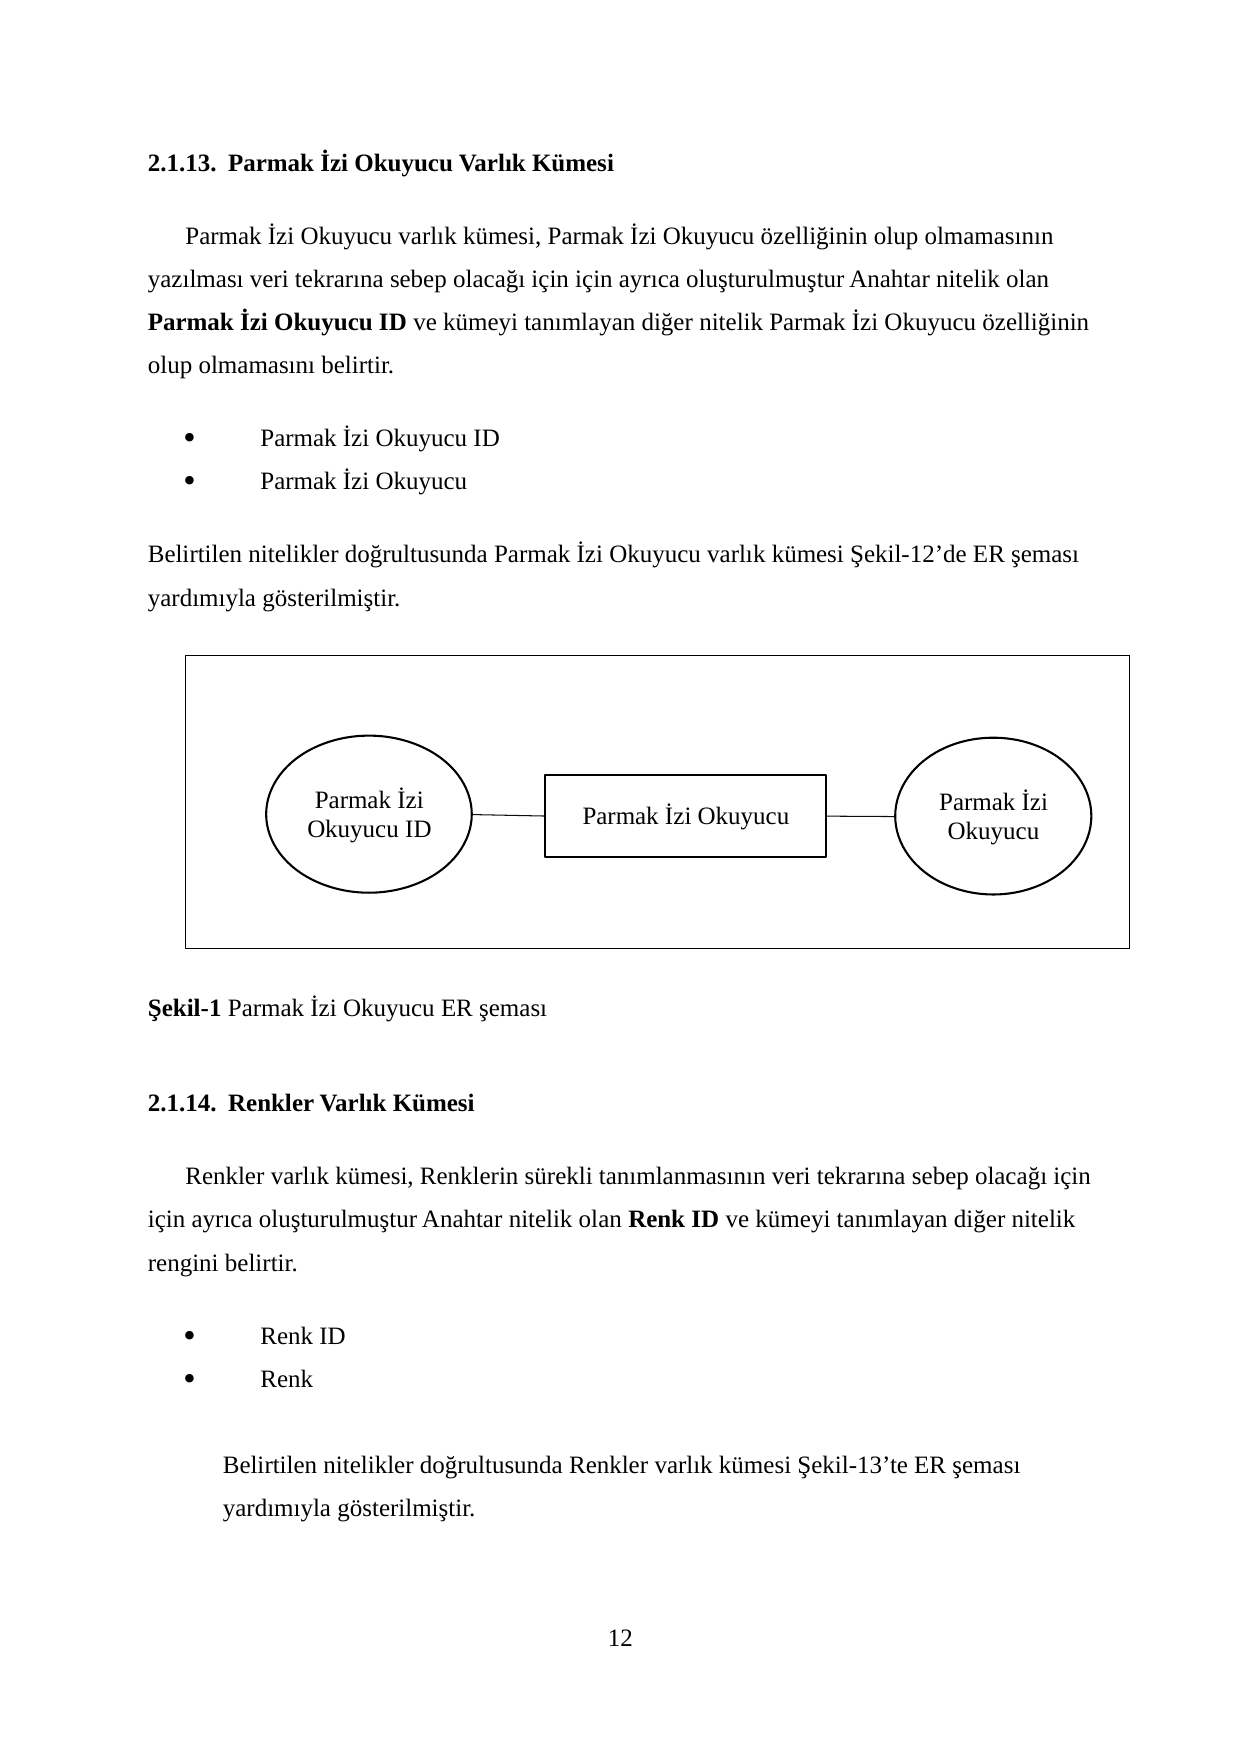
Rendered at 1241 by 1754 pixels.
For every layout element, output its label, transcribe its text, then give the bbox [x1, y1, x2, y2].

text Parmak İzi Okuyucu varlık kümesi, Parmak İzi Okuyucu özelliğinin olup olmamasının yazılması veri tekrarına sebep olacağı için için ayrıca oluşturulmuştur Anahtar nitelik olan Parmak İzi Okuyucu ID ve kümeyi tanımlayan diğer nitelik Parmak İzi Okuyucu özelliğinin olup olmamasını belirtir. [148, 221, 1092, 379]
text Renkler varlık kümesi, Renklerin sürekli tanımlanmasının veri tekrarına sebep olacağı için için ayrıca oluşturulmuştur Anahtar nitelik olan Renk ID ve kümeyi tanımlayan diğer nitelik rengini belirtir. [148, 1161, 1092, 1276]
list Parmak İzi Okuyucu [185, 466, 1092, 495]
list Renk ID [185, 1321, 1092, 1349]
text Şekil-12 Parmak İzi Okuyucu ER şeması [148, 993, 1092, 1022]
subtitle Renkler Varlık Kümesi [148, 1088, 1092, 1117]
text Belirtilen nitelikler doğrultusunda Parmak İzi Okuyucu varlık kümesi Şekil-12’de ER şeması yardımıyla gösterilmiştir. [148, 539, 1092, 611]
list Renk [185, 1364, 1092, 1393]
list Parmak İzi Okuyucu ID [185, 423, 1092, 452]
subtitle Parmak İzi Okuyucu Varlık Kümesi [148, 148, 1092, 176]
list Belirtilen nitelikler doğrultusunda Renkler varlık kümesi Şekil-13’te ER şeması yardımıyla gösterilmiştir. [223, 1450, 1092, 1522]
